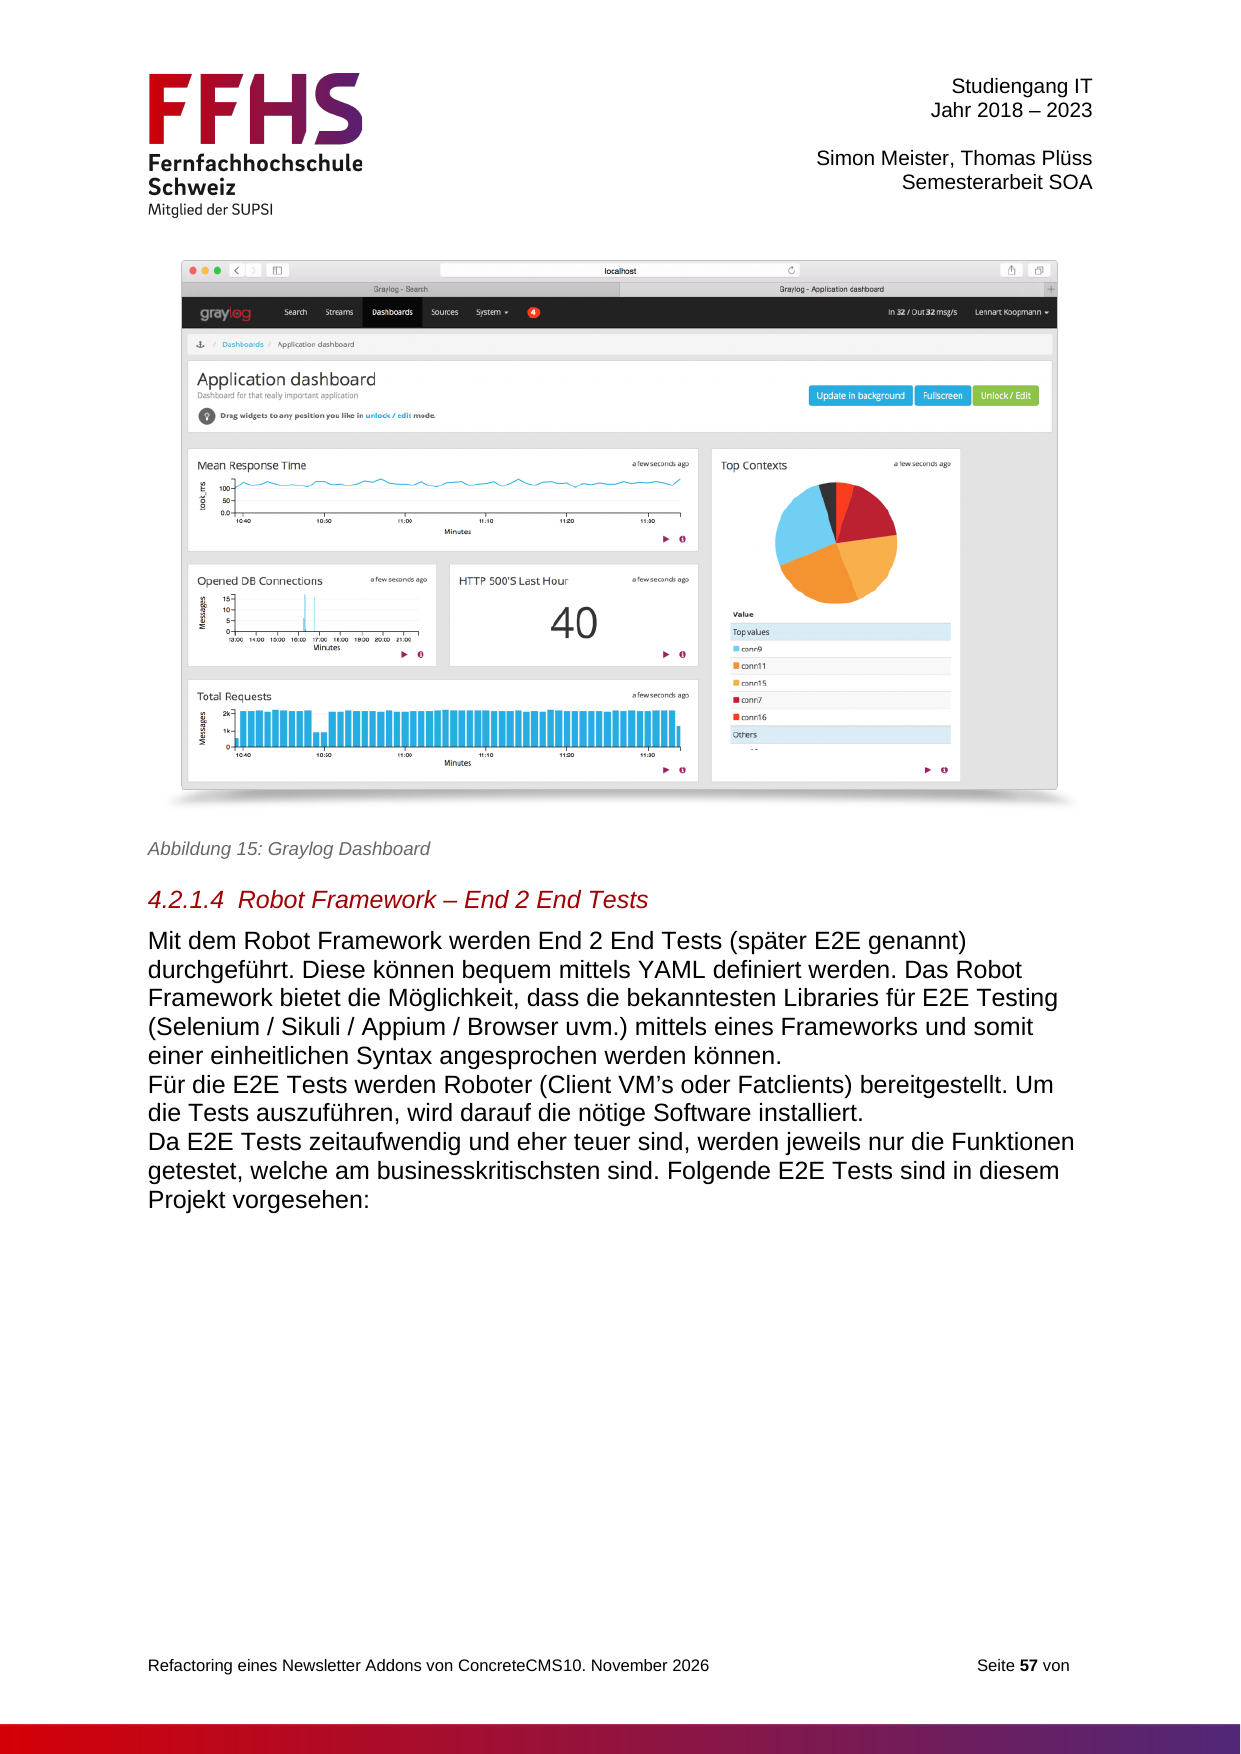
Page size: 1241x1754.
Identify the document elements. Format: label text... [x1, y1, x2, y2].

picture [148, 73, 363, 218]
picture [0, 1724, 1241, 1754]
text Mit dem Robot Framework werden End 2 End Tests (später E2E genannt) durchgeführt. Diese können bequem mittels YAML definiert werden. Das Robot Framework bietet die Möglichkeit, dass die bekanntesten Libraries für E2E Testing (Selenium / Sikuli / Appium / Browser uvm.) mittels eines Frameworks und somit einer einheitlichen Syntax angesprochen werden können. [148, 926, 1092, 1069]
text Da E2E Tests zeitaufwendig und eher teuer sind, werden jeweils nur die Funktionen getestet, welche am businesskritischsten sind. Folgende E2E Tests sind in diesem Projekt vorgesehen: [148, 1127, 1092, 1213]
subtitle Robot Framework – End 2 End Tests [148, 884, 1092, 913]
text Für die E2E Tests werden Roboter (Client VM’s oder Fatclients) bereitgestellt. Um die Tests auszuführen, wird darauf die nötige Software installiert. [148, 1069, 1092, 1127]
picture [147, 239, 1092, 838]
